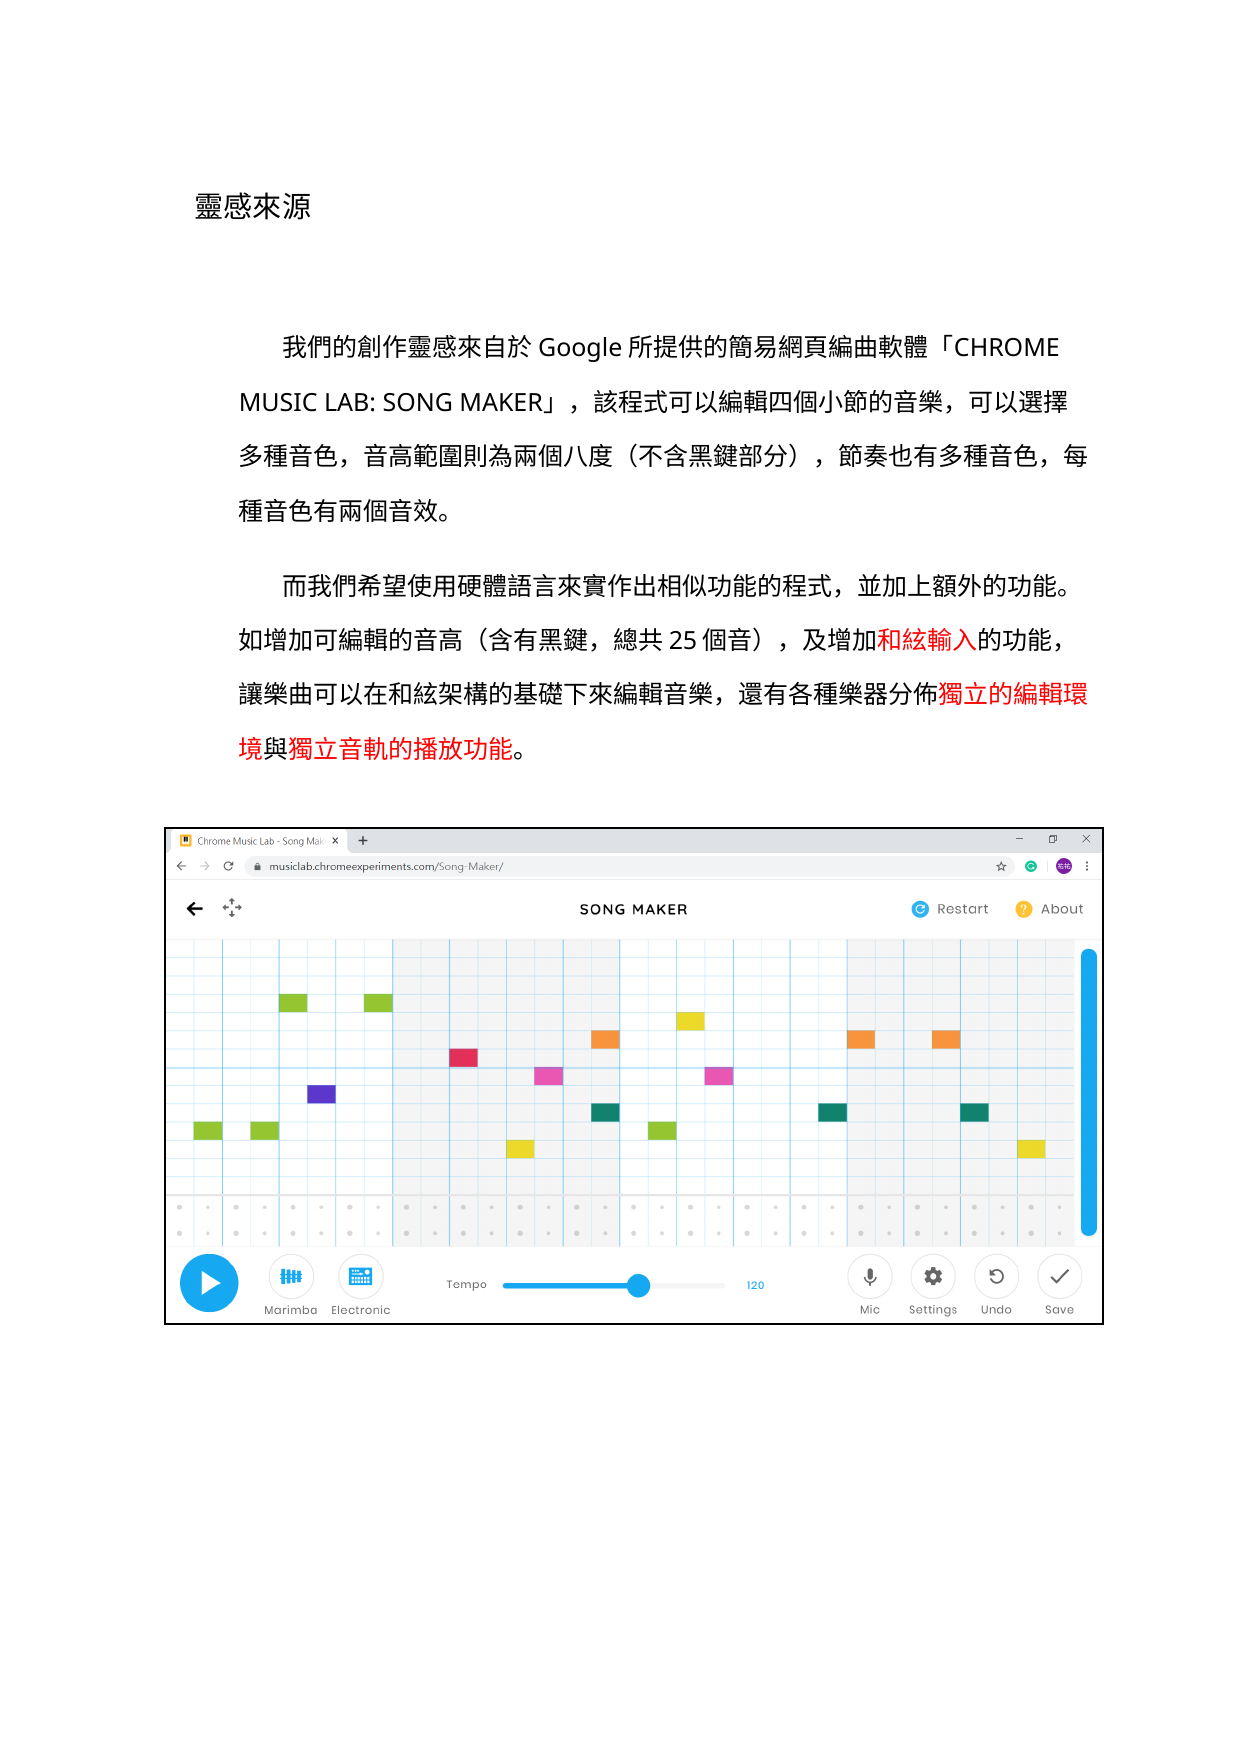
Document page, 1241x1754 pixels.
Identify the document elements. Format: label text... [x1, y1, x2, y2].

text 而我們希望使用硬體語言來實作出相似功能的程式，並加上額外的功能。如增加可編輯的音高（含有黑鍵，總共25個音），及增加和絃輸入的功能，讓樂曲可以在和絃架構的基礎下來編輯音樂，還有各種樂器分佈獨立的編輯環境與獨立音軌的播放功能。 [238, 566, 1090, 766]
text 我們的創作靈感來自於 Google 所提供的簡易網頁編曲軟體「CHROME MUSIC LAB: SONG MAKER」，該程式可以編輯四個小節的音樂，可以選擇多種音色，音高範圍則為兩個八度（不含黑鍵部分），節奏也有多種音色，每種音色有兩個音效。 [238, 328, 1090, 527]
picture [166, 829, 1102, 1323]
subtitle 靈感來源 [194, 183, 1090, 226]
